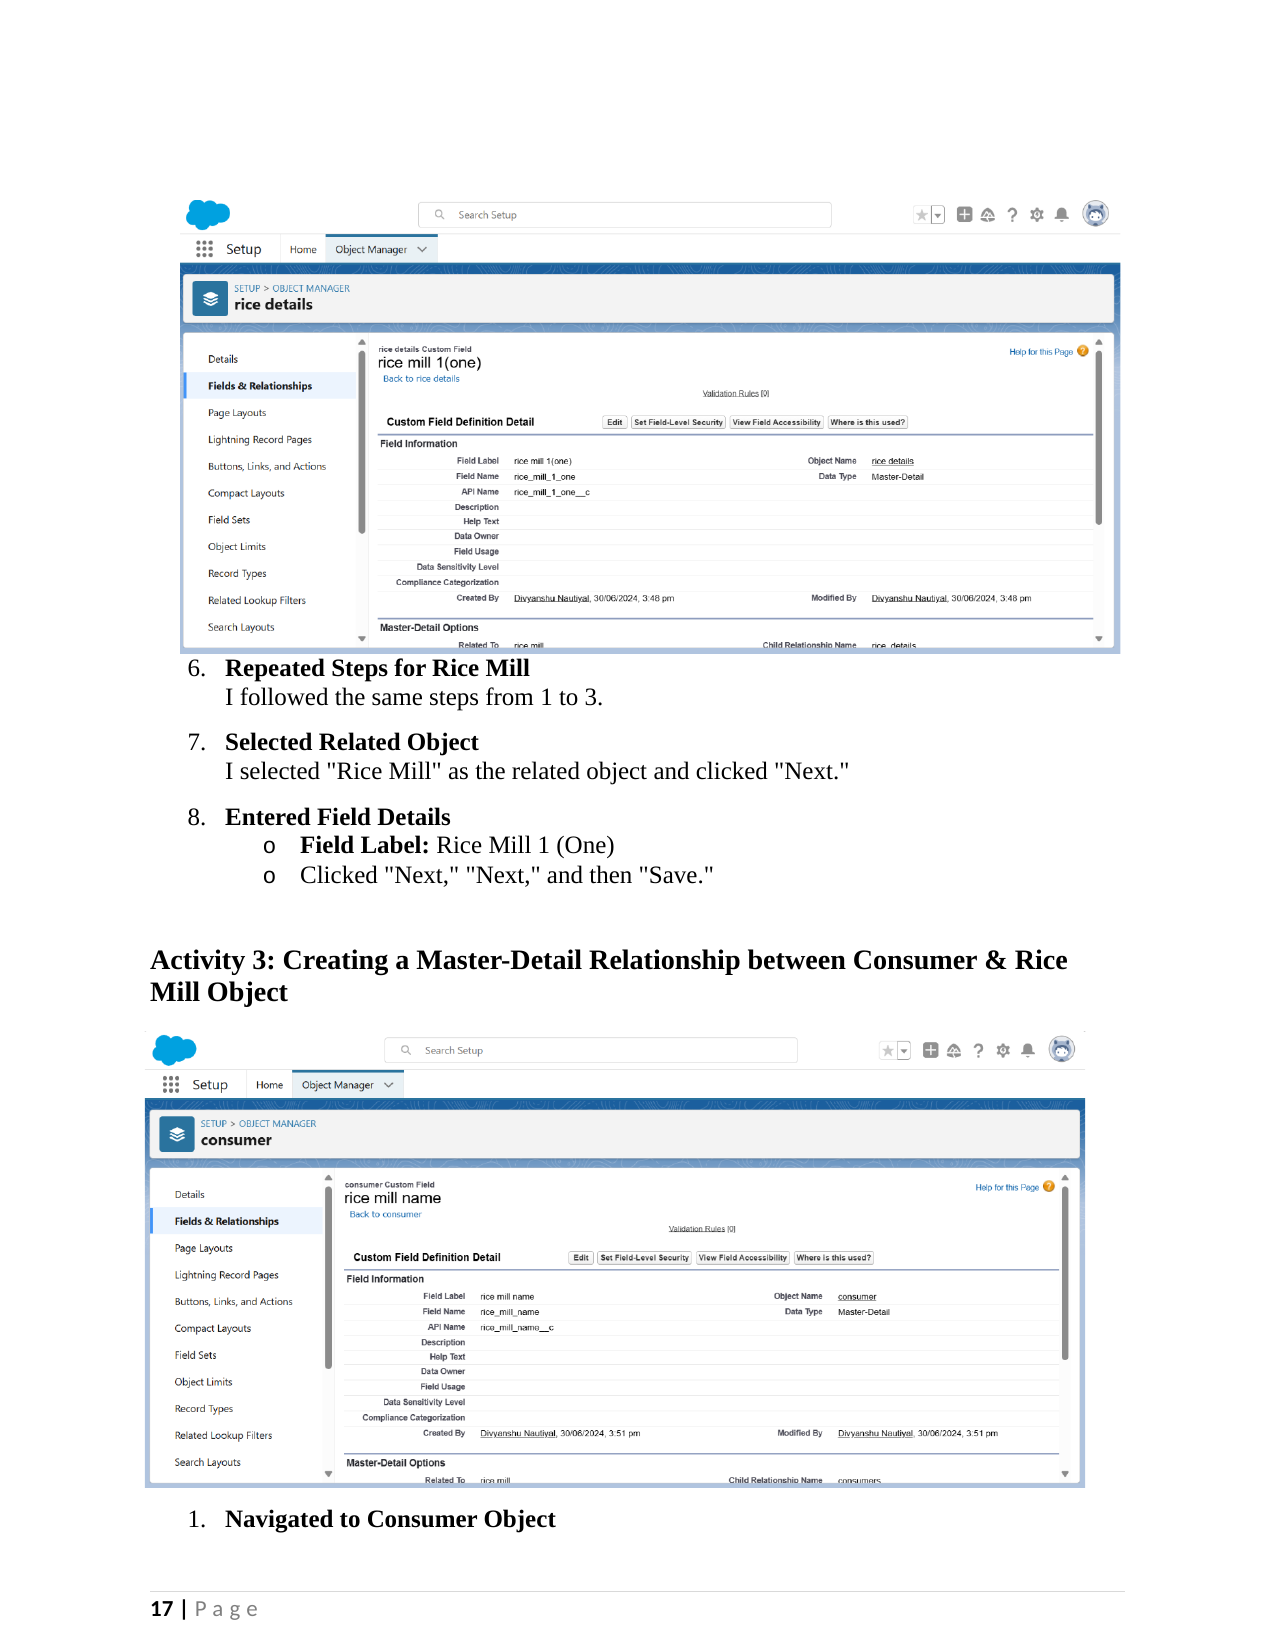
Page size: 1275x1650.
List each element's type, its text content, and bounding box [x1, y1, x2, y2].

text I followed the same steps from 1 to 3. [225, 682, 1125, 711]
text I selected "Rice Mill" as the related object and clicked "Next." [225, 756, 1125, 785]
picture [180, 200, 1121, 654]
list Selected Related Object [187, 727, 1125, 756]
list Clicked "Next," "Next," and then "Save." [262, 860, 1125, 889]
list Field Label: Rice Mill 1 (One) [262, 830, 1125, 860]
picture [144, 1031, 1085, 1488]
text Activity 3: Creating a Master-Detail Relationship between Consumer & Rice Mill Object [150, 944, 1071, 1007]
list Entered Field Details [187, 802, 1125, 830]
